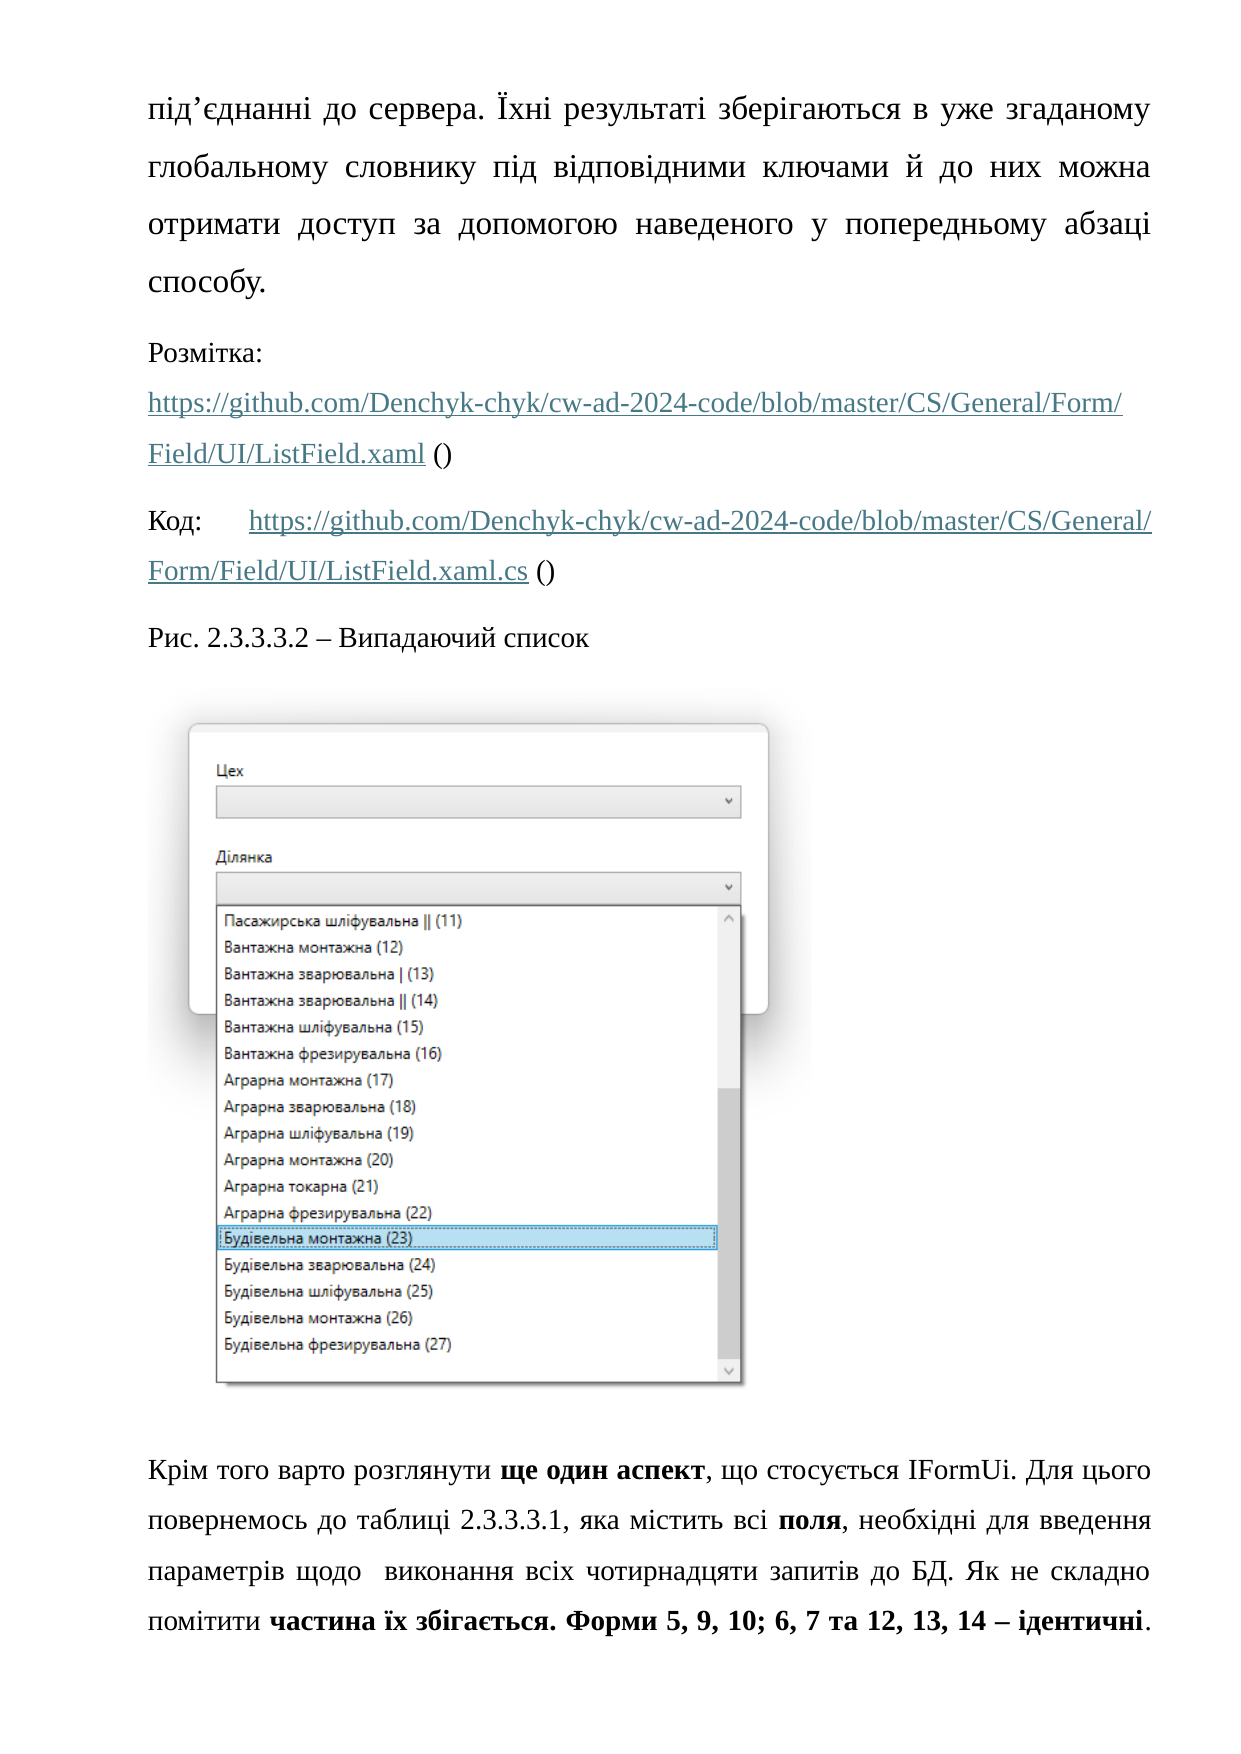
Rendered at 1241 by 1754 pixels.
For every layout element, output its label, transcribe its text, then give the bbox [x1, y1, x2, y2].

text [148, 88, 1152, 299]
text Рис. 2.3.3.3.2 – Випадаючий список [148, 620, 1152, 654]
text Розмітка: https://github.com/Denchyk-chyk/cw-ad-2024-code/blob/master/CS/General/Form/Field/UI/ListField.xaml () [148, 335, 1152, 469]
picture [147, 687, 812, 1419]
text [148, 1452, 1152, 1637]
text Код: https://github.com/Denchyk-chyk/cw-ad-2024-code/blob/master/CS/General/Form/Field/UI/ListField.xaml.cs () [148, 503, 1152, 587]
